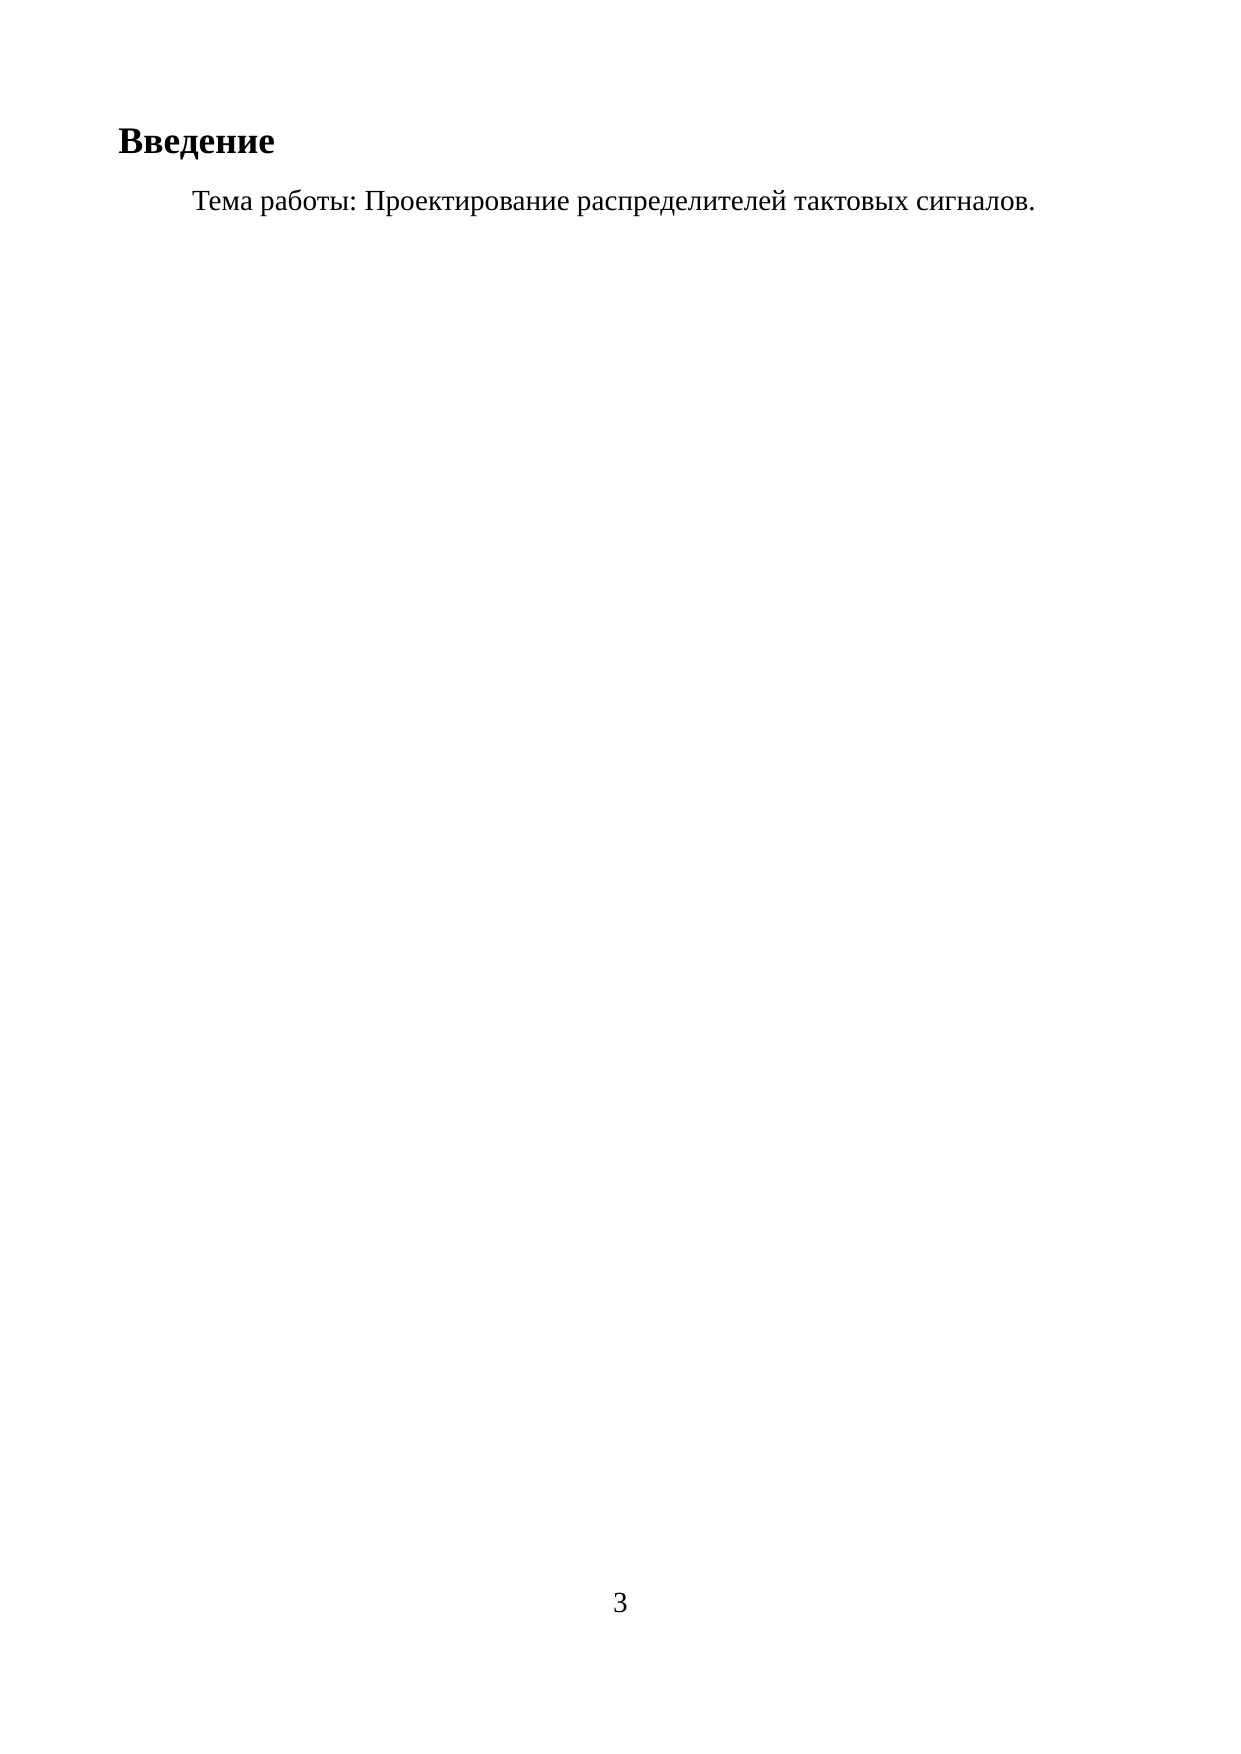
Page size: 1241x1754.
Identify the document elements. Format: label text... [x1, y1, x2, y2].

subtitle Введение [118, 118, 1122, 161]
list Тема работы: Проектирование распределителей тактовых сигналов. [118, 183, 1122, 216]
